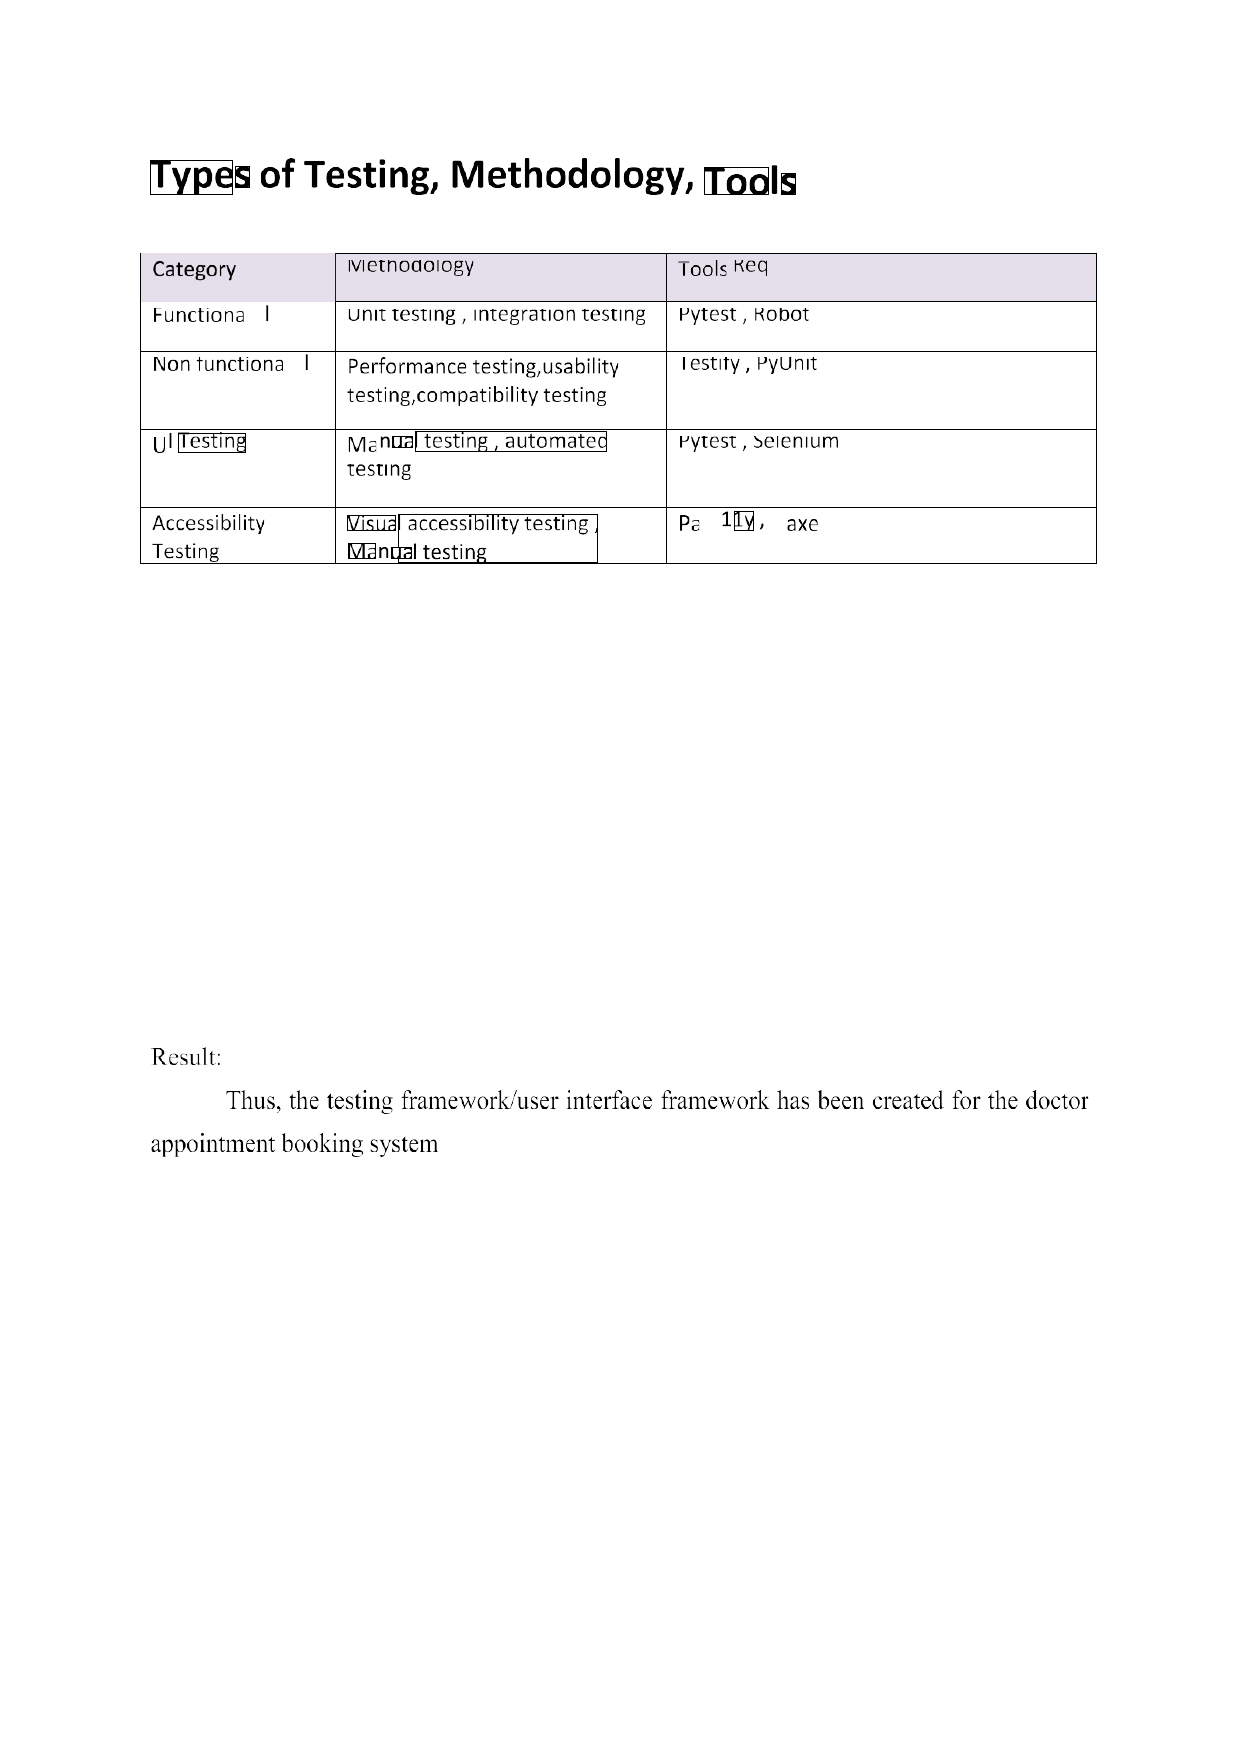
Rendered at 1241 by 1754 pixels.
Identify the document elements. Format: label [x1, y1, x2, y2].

table_cell [667, 352, 1096, 429]
table_cell [667, 302, 1096, 351]
table_cell [667, 508, 1096, 563]
table_header [667, 254, 1096, 301]
table_cell [141, 352, 335, 429]
picture [154, 308, 244, 322]
picture [151, 1047, 220, 1065]
table_header [336, 254, 666, 301]
table_cell [336, 508, 666, 563]
picture [151, 1133, 438, 1157]
picture [787, 519, 818, 531]
picture [680, 515, 700, 531]
picture [680, 308, 809, 325]
table_cell [336, 302, 666, 351]
picture [347, 464, 411, 480]
picture [452, 158, 693, 195]
picture [154, 437, 165, 453]
picture [347, 357, 619, 406]
table_cell [667, 430, 1096, 507]
picture [348, 437, 377, 452]
picture [261, 158, 438, 195]
table_cell [141, 430, 335, 507]
picture [678, 260, 727, 276]
picture [348, 260, 474, 276]
table_cell [141, 302, 335, 351]
picture [734, 260, 767, 276]
picture [705, 168, 768, 194]
picture [236, 167, 249, 187]
picture [782, 174, 795, 194]
picture [348, 309, 645, 325]
picture [680, 436, 838, 452]
picture [151, 161, 232, 194]
picture [141, 253, 336, 302]
picture [678, 357, 817, 374]
picture [226, 1090, 1089, 1114]
table_cell [141, 508, 335, 563]
picture [154, 357, 283, 371]
picture [152, 514, 265, 562]
table_cell [336, 430, 666, 507]
table_cell [336, 352, 666, 429]
